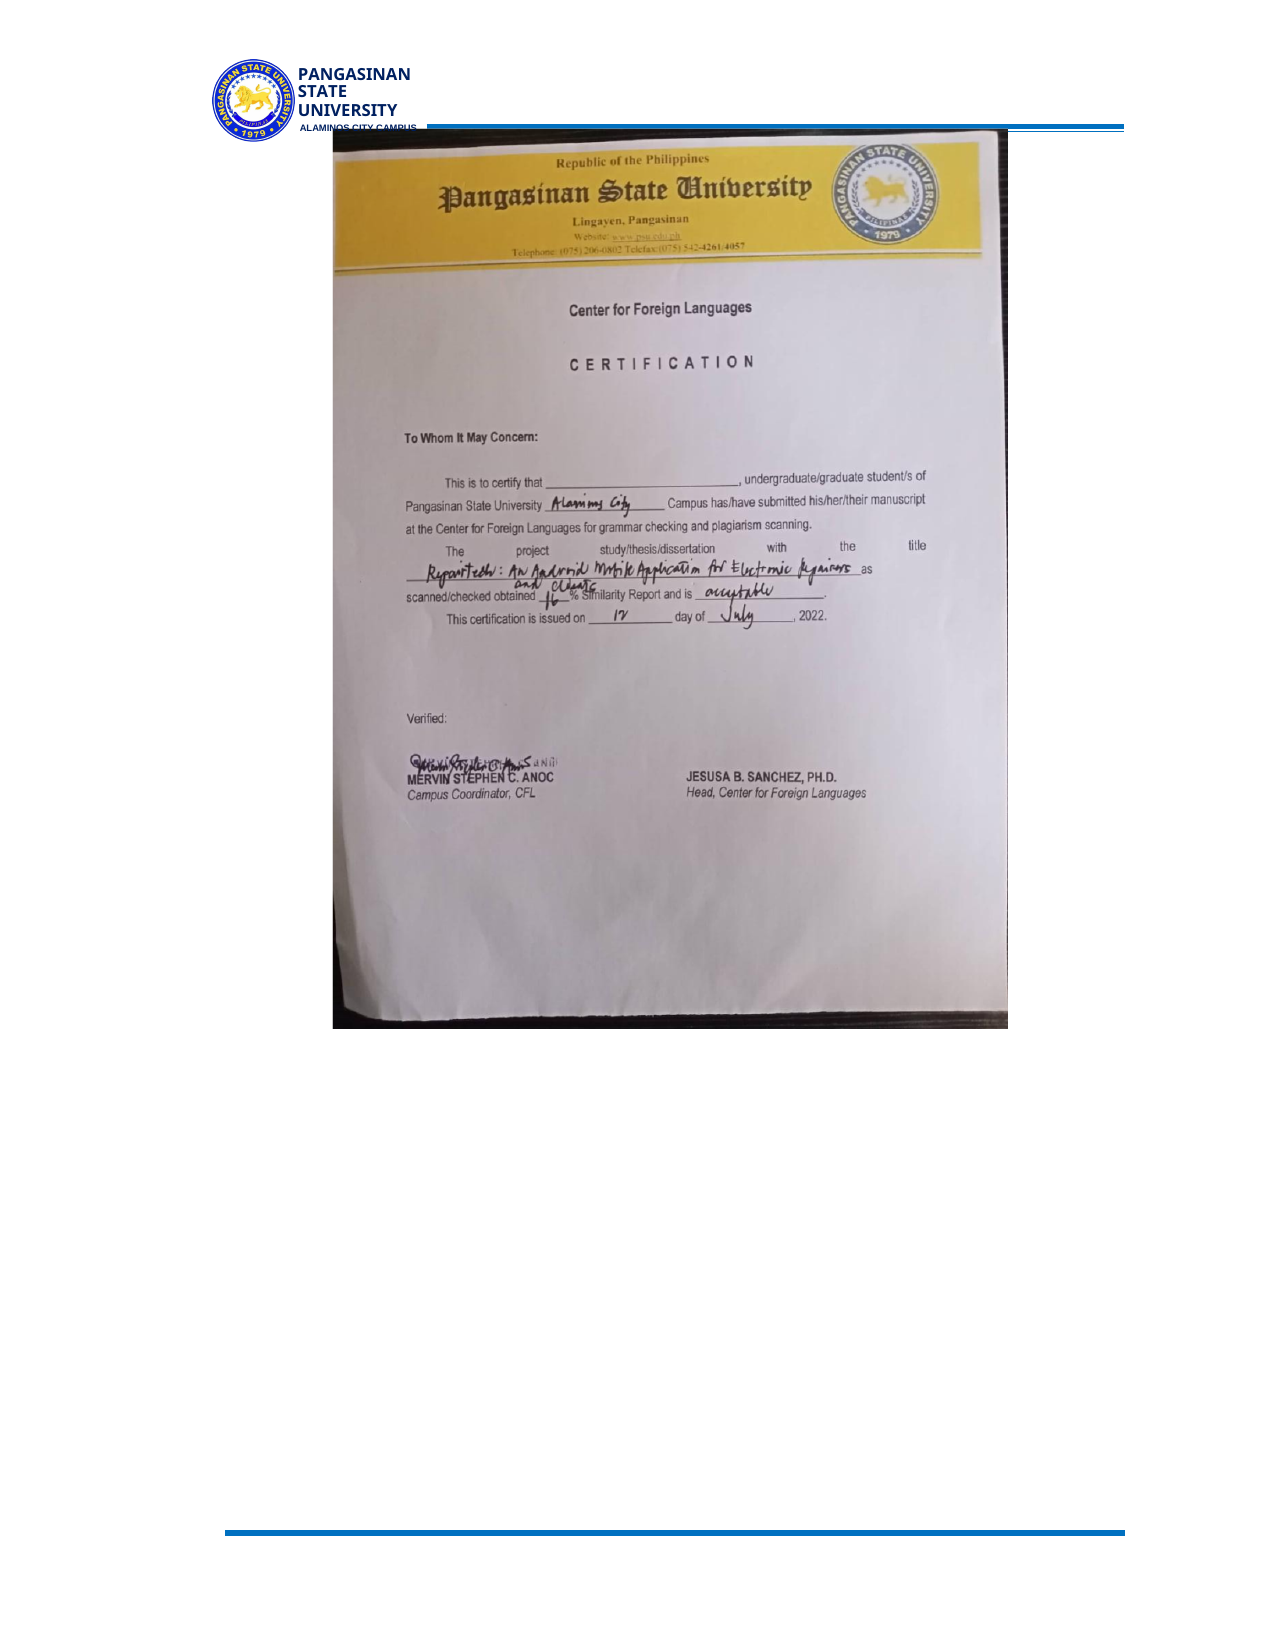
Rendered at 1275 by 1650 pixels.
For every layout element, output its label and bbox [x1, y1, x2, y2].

picture [333, 130, 1008, 1028]
picture [212, 59, 295, 142]
